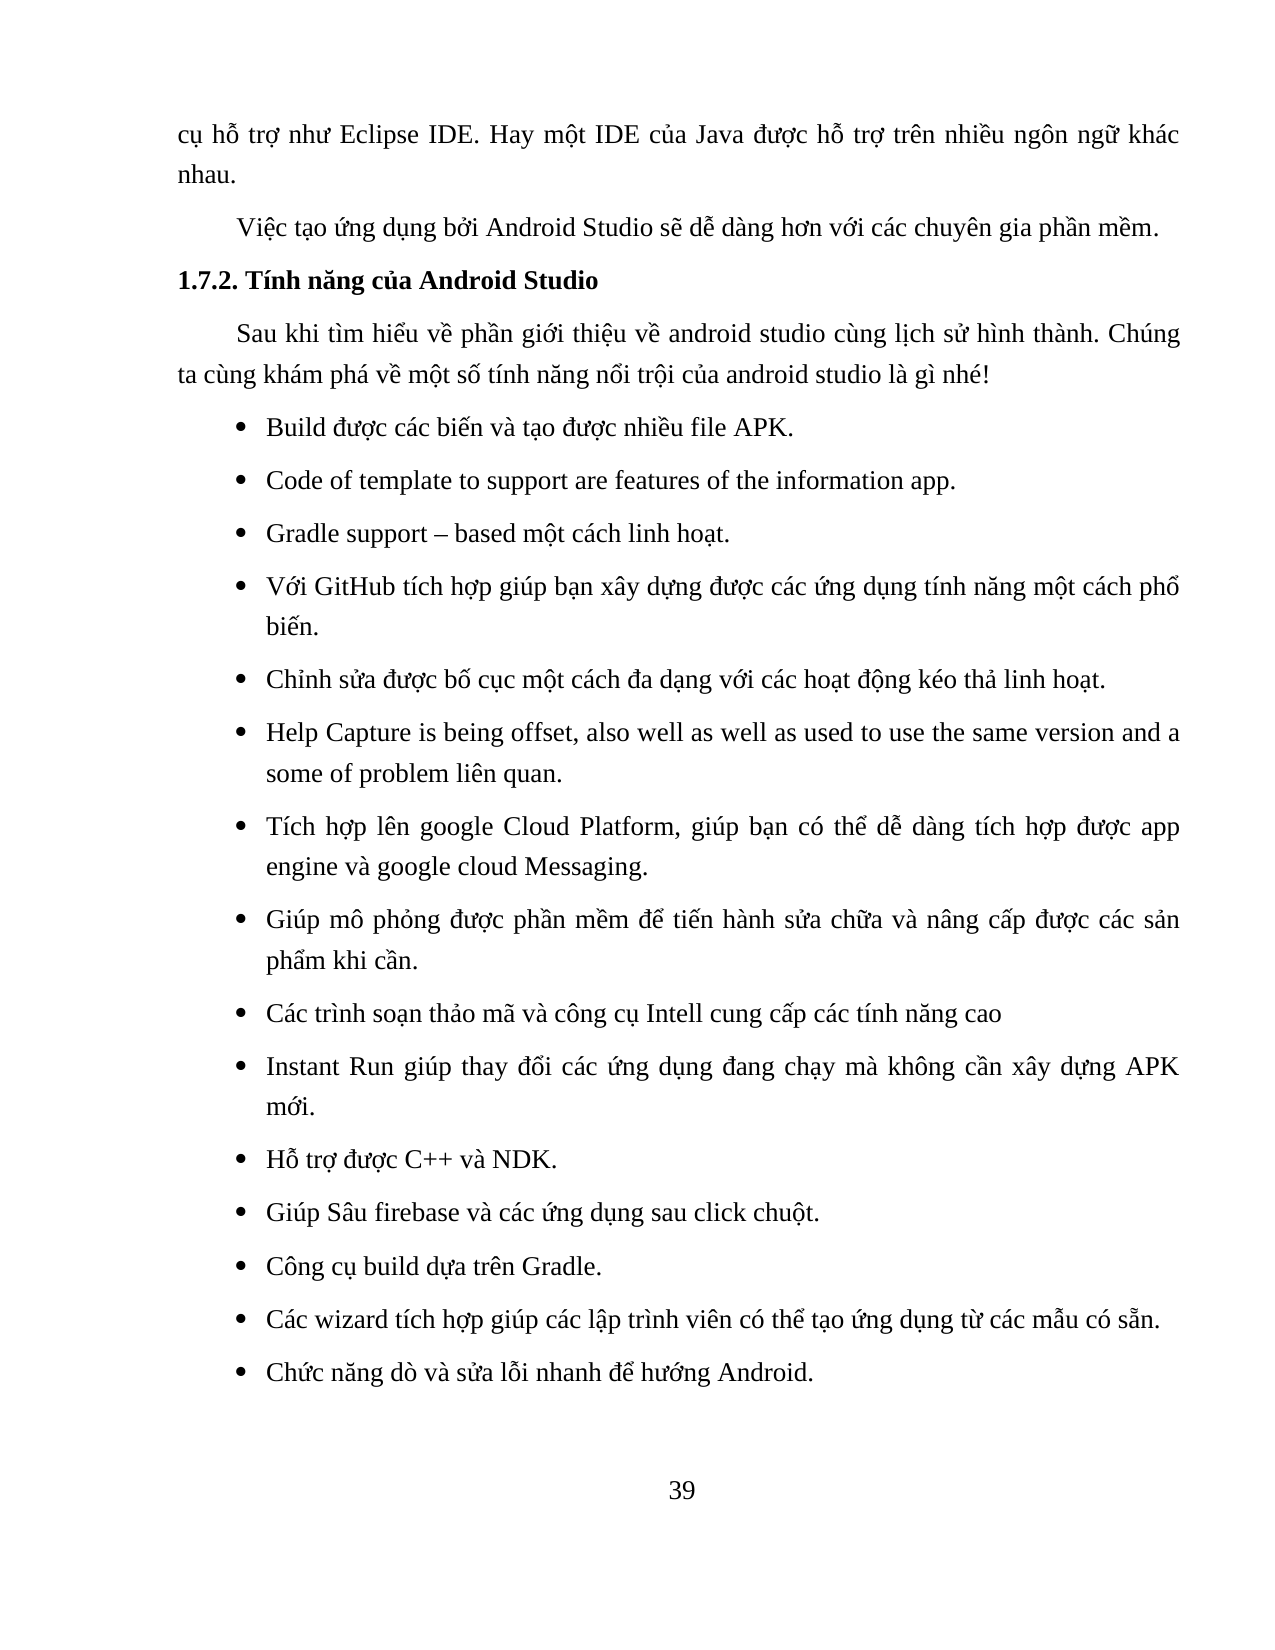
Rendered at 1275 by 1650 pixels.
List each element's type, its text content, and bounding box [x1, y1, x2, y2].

list Hỗ trợ được C++ và NDK. [236, 1143, 1181, 1175]
text Việc tạo ứng dụng bởi Android Studio sẽ dễ dàng hơn với các chuyên gia phần mềm. [177, 211, 1181, 243]
list Công cụ build dựa trên Gradle. [236, 1250, 1181, 1281]
list Tích hợp lên google Cloud Platform, giúp bạn có thể dễ dàng tích hợp được app engine và google cloud Messaging. [236, 810, 1181, 882]
text Tính năng của Android Studio [177, 264, 1186, 296]
list Các wizard tích hợp giúp các lập trình viên có thể tạo ứng dụng từ các mẫu có sẵn. [236, 1303, 1181, 1334]
list Help Capture is being offset, also well as well as used to use the same version and a some of problem liên quan. [236, 717, 1181, 788]
list Chỉnh sửa được bố cục một cách đa dạng với các hoạt động kéo thả linh hoạt. [236, 663, 1181, 695]
list Giúp mô phỏng được phần mềm để tiến hành sửa chữa và nâng cấp được các sản phẩm khi cần. [236, 903, 1181, 975]
text Sau khi tìm hiểu về phần giới thiệu về android studio cùng lịch sử hình thành. Chúng ta cùng khám phá về một số tính năng nổi trội của android studio là gì nhé! [177, 317, 1181, 389]
list Build được các biến và tạo được nhiều file APK. [236, 411, 1181, 442]
list Gradle support – based một cách linh hoạt. [236, 517, 1181, 548]
list Chức năng dò và sửa lỗi nhanh để hướng Android. [236, 1356, 1181, 1387]
list Code of template to support are features of the information app. [236, 464, 1181, 495]
list Các trình soạn thảo mã và công cụ Intell cung cấp các tính năng cao [236, 997, 1181, 1028]
list Giúp Sâu firebase và các ứng dụng sau click chuột. [236, 1197, 1181, 1228]
list Với GitHub tích hợp giúp bạn xây dựng được các ứng dụng tính năng một cách phổ biến. [236, 570, 1181, 642]
list Instant Run giúp thay đổi các ứng dụng đang chạy mà không cần xây dựng APK mới. [236, 1050, 1181, 1122]
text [177, 118, 1181, 190]
